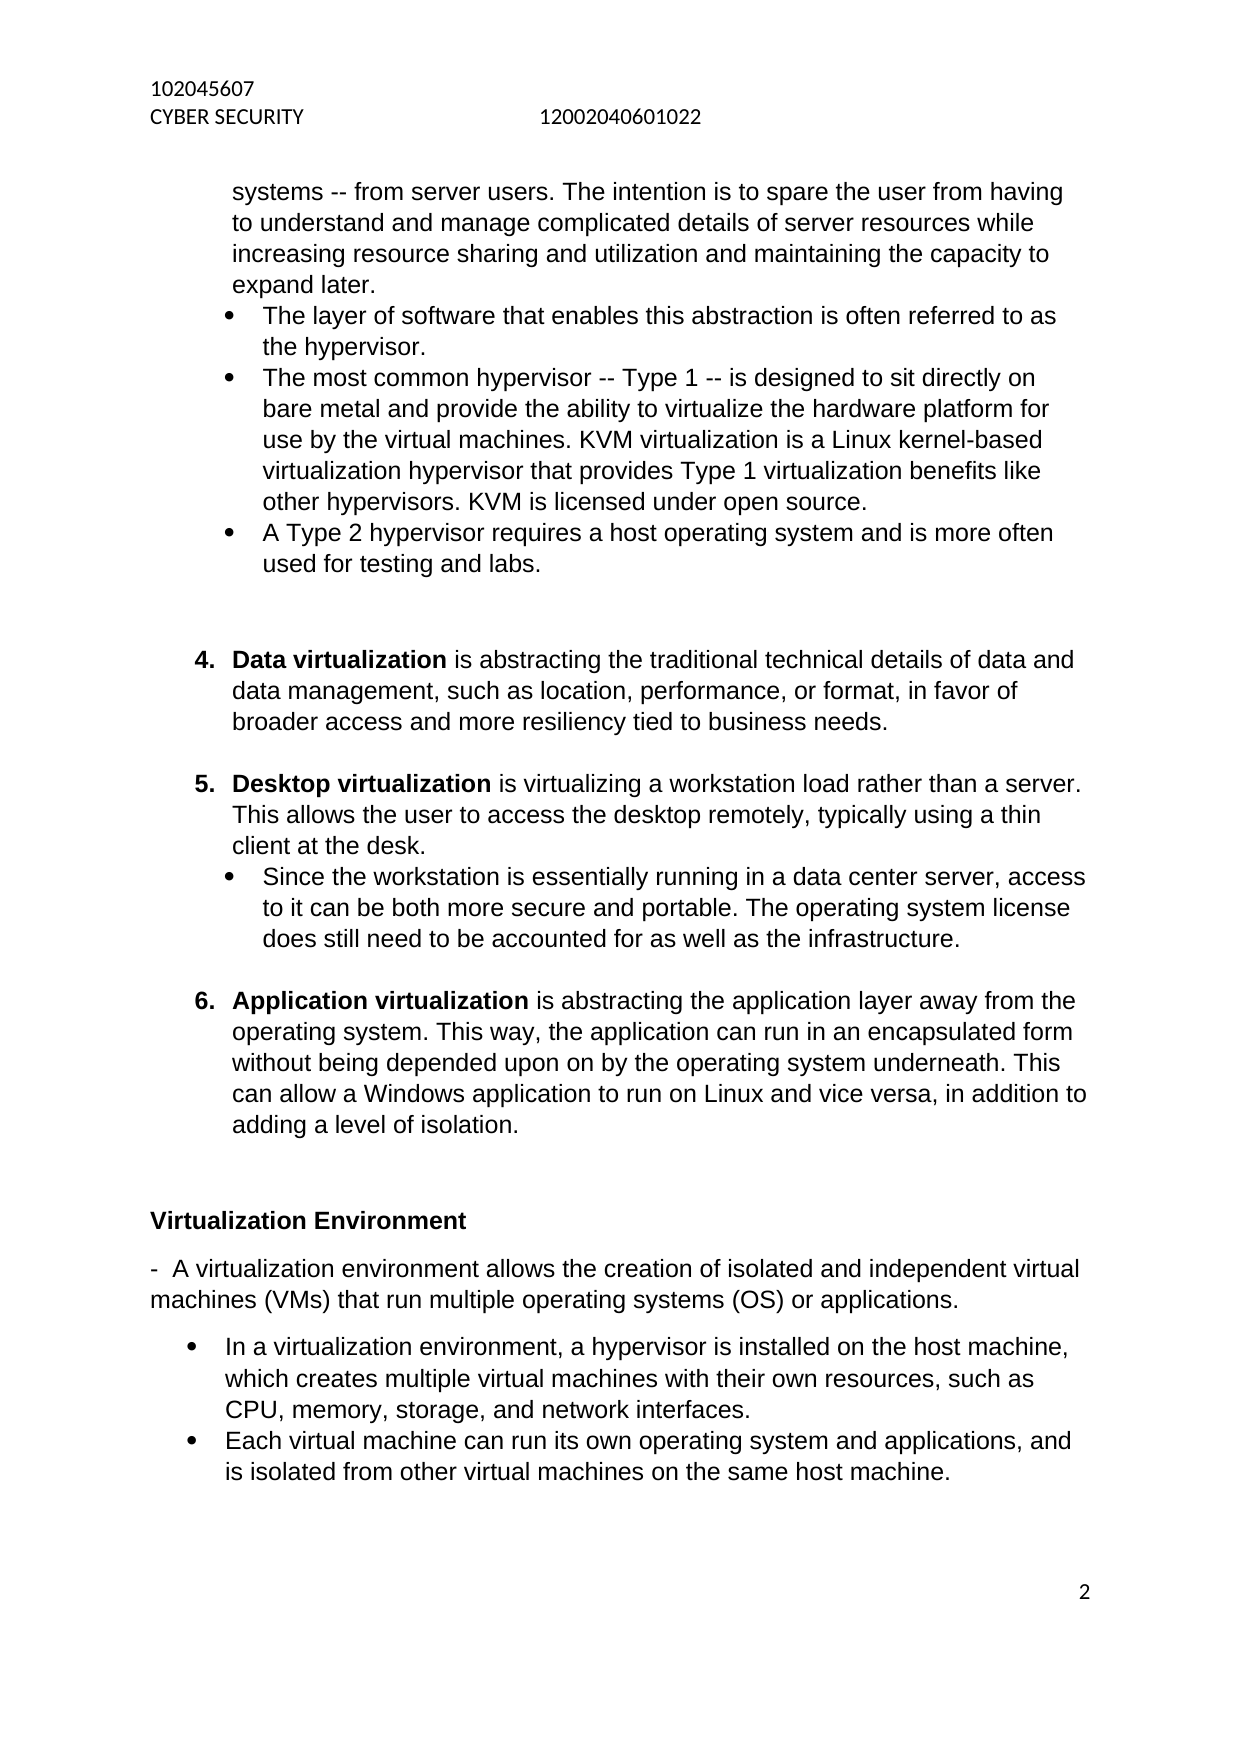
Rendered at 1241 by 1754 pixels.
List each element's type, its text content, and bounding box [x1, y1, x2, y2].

list Application virtualization is abstracting the application layer away from the operating system. This way, the application can run in an encapsulated form without being depended upon on by the operating system underneath. This can allow a Windows application to run on Linux and vice versa, in addition to adding a level of isolation. [194, 986, 1090, 1139]
list Each virtual machine can run its own operating system and applications, and is isolated from other virtual machines on the same host machine. [187, 1426, 1090, 1486]
text Virtualization Environment [150, 1206, 1090, 1235]
list Desktop virtualization is virtualizing a workstation load rather than a server. This allows the user to access the desktop remotely, typically using a thin client at the desk. [194, 769, 1090, 860]
list In a virtualization environment, a hypervisor is installed on the host machine, which creates multiple virtual machines with their own resources, such as CPU, memory, storage, and network interfaces. [187, 1332, 1090, 1423]
list Since the workstation is essentially running in a data center server, access to it can be both more secure and portable. The operating system license does still need to be accounted for as well as the infrastructure. [225, 862, 1090, 953]
list Data virtualization is abstracting the traditional technical details of data and data management, such as location, performance, or format, in favor of broader access and more resiliency tied to business needs. [194, 645, 1090, 736]
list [194, 177, 1090, 298]
text - A virtualization environment allows the creation of isolated and independent virtual machines (VMs) that run multiple operating systems (OS) or applications. [150, 1254, 1090, 1313]
list A Type 2 hypervisor requires a host operating system and is more often used for testing and labs. [225, 518, 1090, 578]
list The most common hypervisor -- Type 1 -- is designed to sit directly on bare metal and provide the ability to virtualize the hardware platform for use by the virtual machines. KVM virtualization is a Linux kernel-based virtualization hypervisor that provides Type 1 virtualization benefits like other hypervisors. KVM is licensed under open source. [225, 363, 1090, 516]
list The layer of software that enables this abstraction is often referred to as the hypervisor. [225, 301, 1090, 361]
